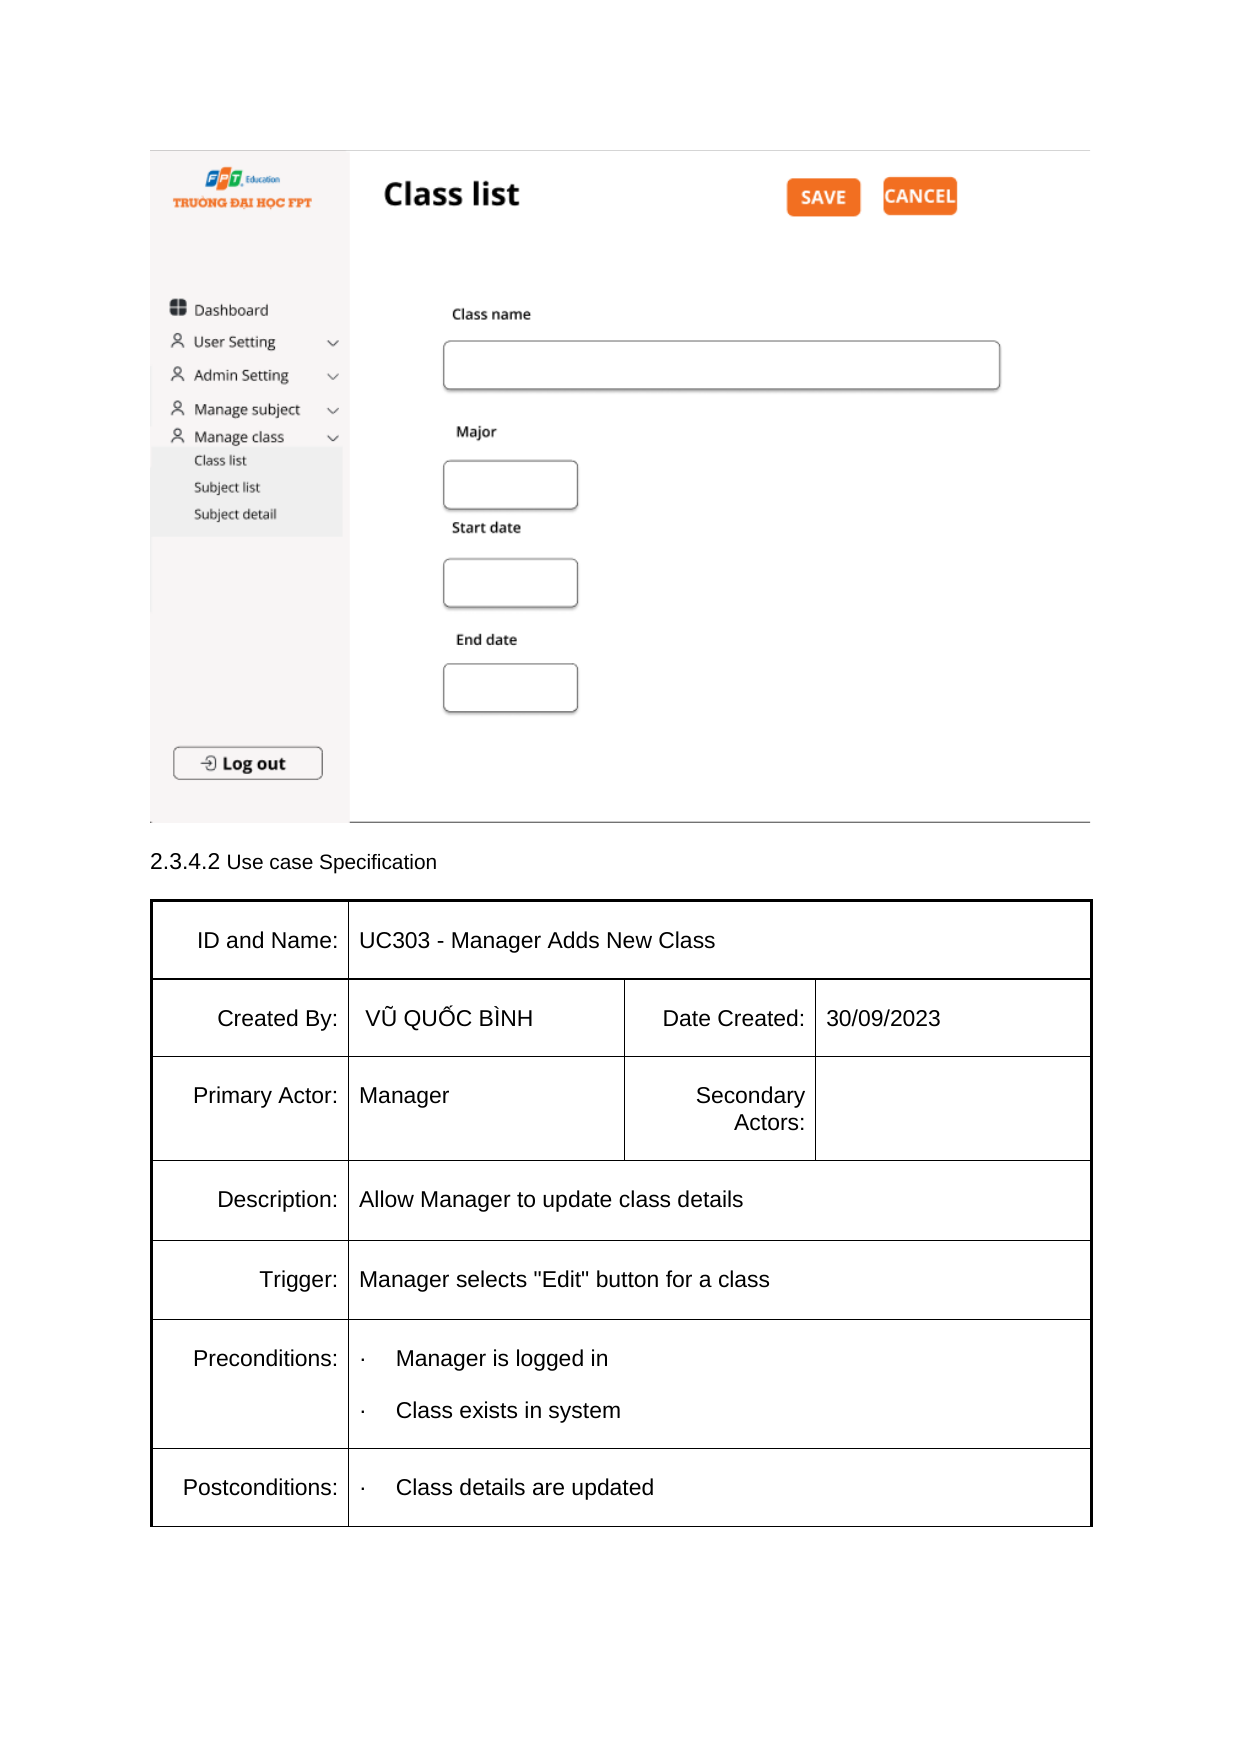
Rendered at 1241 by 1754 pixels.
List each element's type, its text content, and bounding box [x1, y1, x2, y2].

table_cell Created By: [153, 980, 348, 1056]
table_header ID and Name: [153, 902, 348, 978]
table_cell Trigger: [153, 1241, 348, 1319]
table_cell 30/09/2023 [816, 980, 1090, 1056]
table_cell Preconditions: [153, 1320, 348, 1448]
table_cell Description: [153, 1161, 348, 1239]
table_cell [816, 1057, 1090, 1160]
text 2.3.4.2 Use case Specification [150, 848, 1090, 874]
table_cell Manager selects "Edit" button for a class [349, 1241, 1090, 1319]
table_cell · Manager is logged in · Class exists in system [349, 1320, 1090, 1448]
table_cell Date Created: [625, 980, 815, 1056]
table_cell · Class details are updated [349, 1449, 1090, 1526]
table_cell Secondary Actors: [625, 1057, 815, 1160]
table_cell Postconditions: [153, 1449, 348, 1526]
table_header UC303 - Manager Adds New Class [349, 902, 1090, 978]
table_cell Allow Manager to update class details [349, 1161, 1090, 1239]
picture [150, 150, 1091, 823]
table_cell VŨ QUỐC BÌNH [349, 980, 624, 1056]
table_cell Manager [349, 1057, 624, 1160]
table_cell Primary Actor: [153, 1057, 348, 1160]
